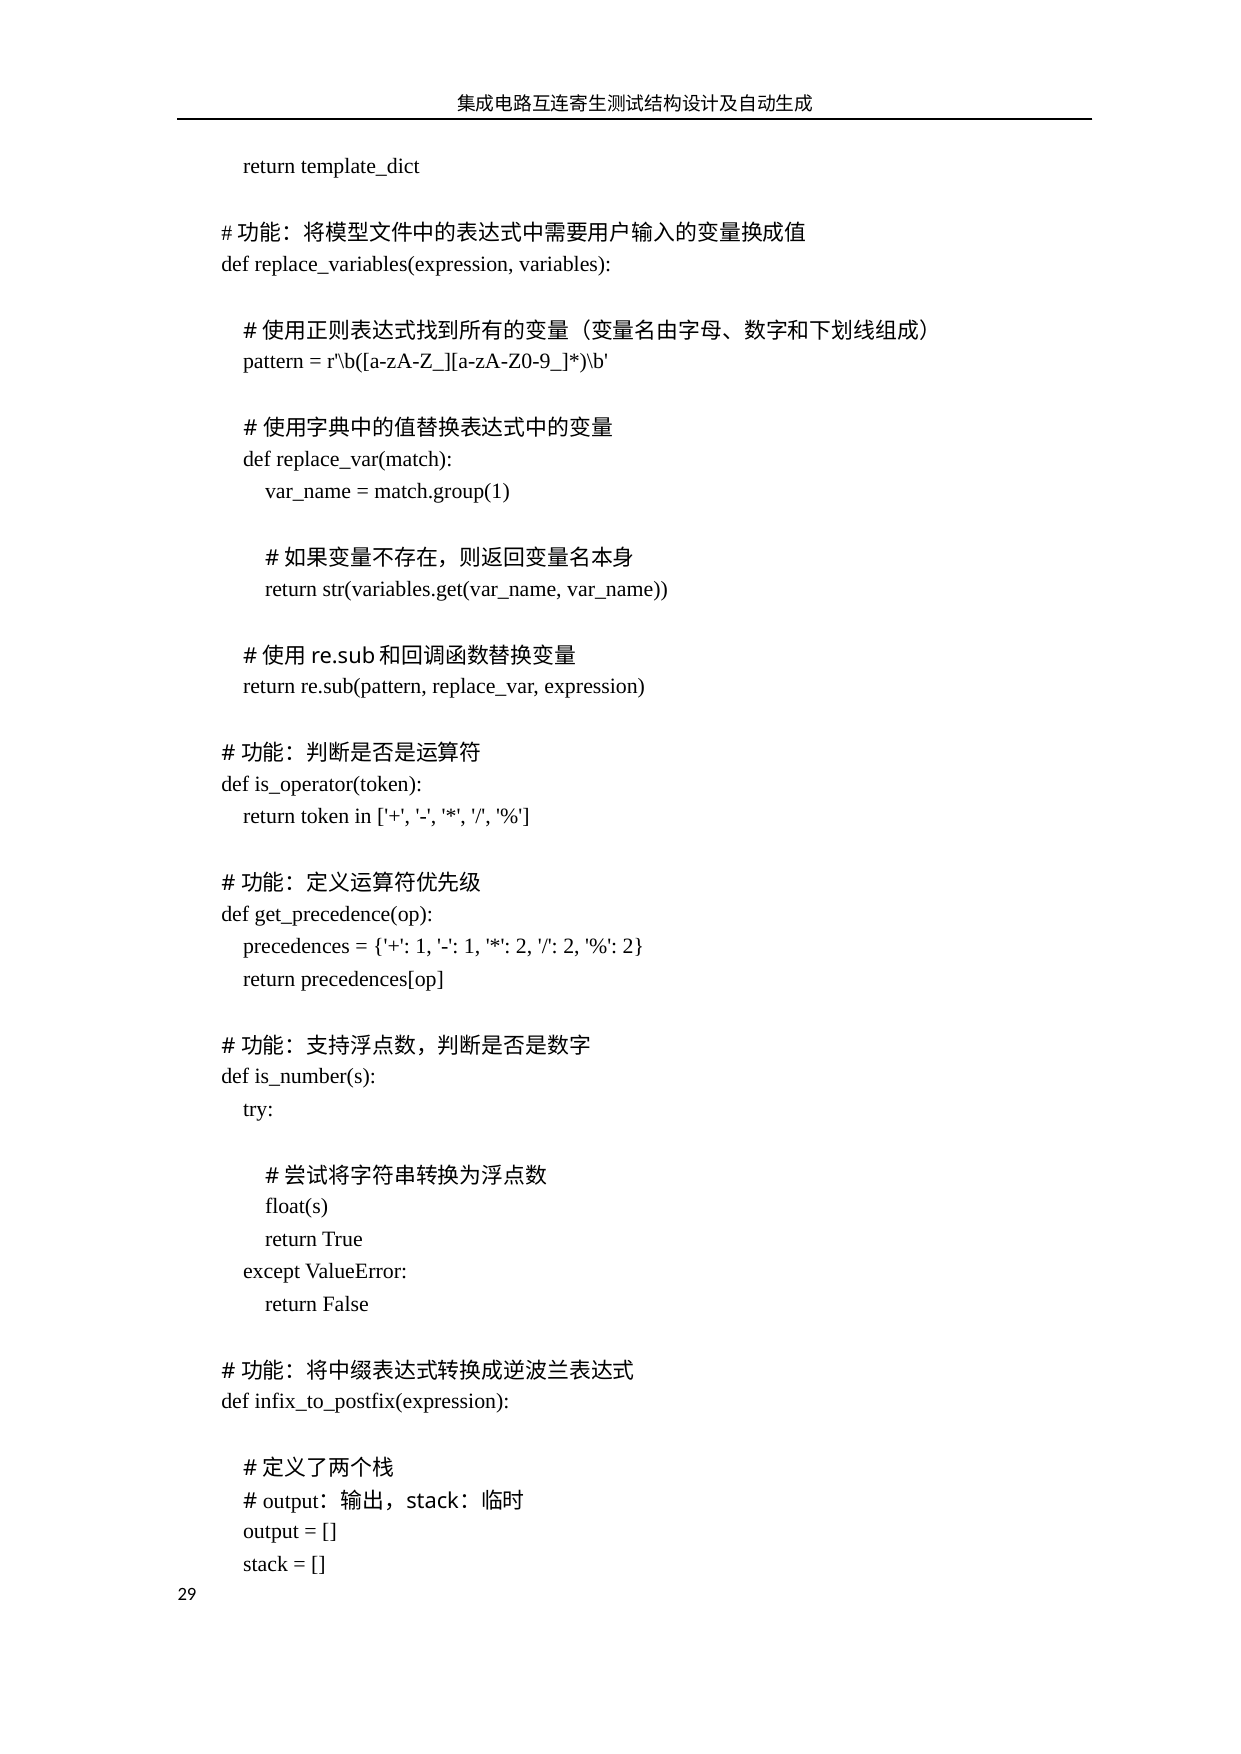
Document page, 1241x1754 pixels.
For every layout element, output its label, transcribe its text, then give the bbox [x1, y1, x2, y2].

text def infix_to_postfix(expression): [177, 1385, 1092, 1417]
text try: [177, 1092, 1092, 1125]
text # 使用re.sub和回调函数替换变量 [177, 637, 1092, 670]
text # output：输出，stack：临时 [177, 1482, 1092, 1515]
text def is_number(s): [177, 1060, 1092, 1092]
text output = [] [177, 1515, 1092, 1547]
text # 尝试将字符串转换为浮点数 [177, 1157, 1092, 1190]
text pattern = r'\b([a-zA-Z_][a-zA-Z0-9_]*)\b' [177, 345, 1092, 377]
text def replace_variables(expression, variables): [177, 247, 1092, 280]
text var_name = match.group(1) [177, 475, 1092, 507]
text def replace_var(match): [177, 442, 1092, 475]
text # 功能：支持浮点数，判断是否是数字 [177, 1027, 1092, 1060]
text # 定义了两个栈 [177, 1450, 1092, 1482]
text return token in ['+', '-', '*', '/', '%'] [177, 800, 1092, 832]
text precedences = {'+': 1, '-': 1, '*': 2, '/': 2, '%': 2} [177, 930, 1092, 962]
text stack = [] [177, 1547, 1092, 1580]
text return precedences[op] [177, 962, 1092, 995]
text def get_precedence(op): [177, 897, 1092, 930]
text # 使用字典中的值替换表达式中的变量 [177, 410, 1092, 442]
text except ValueError: [177, 1255, 1092, 1287]
text return re.sub(pattern, replace_var, expression) [177, 670, 1092, 702]
text # 如果变量不存在，则返回变量名本身 [177, 540, 1092, 572]
text # 功能：定义运算符优先级 [177, 865, 1092, 897]
text # 功能：判断是否是运算符 [177, 735, 1092, 767]
text # 使用正则表达式找到所有的变量（变量名由字母、数字和下划线组成） [177, 312, 1092, 345]
text def is_operator(token): [177, 767, 1092, 800]
text # 功能：将中缀表达式转换成逆波兰表达式 [177, 1352, 1092, 1385]
text return template_dict [177, 150, 1092, 182]
text # 功能：将模型文件中的表达式中需要用户输入的变量换成值 [177, 215, 1092, 247]
text return False [177, 1287, 1092, 1320]
text return True [177, 1222, 1092, 1255]
text float(s) [177, 1190, 1092, 1222]
text return str(variables.get(var_name, var_name)) [177, 572, 1092, 605]
